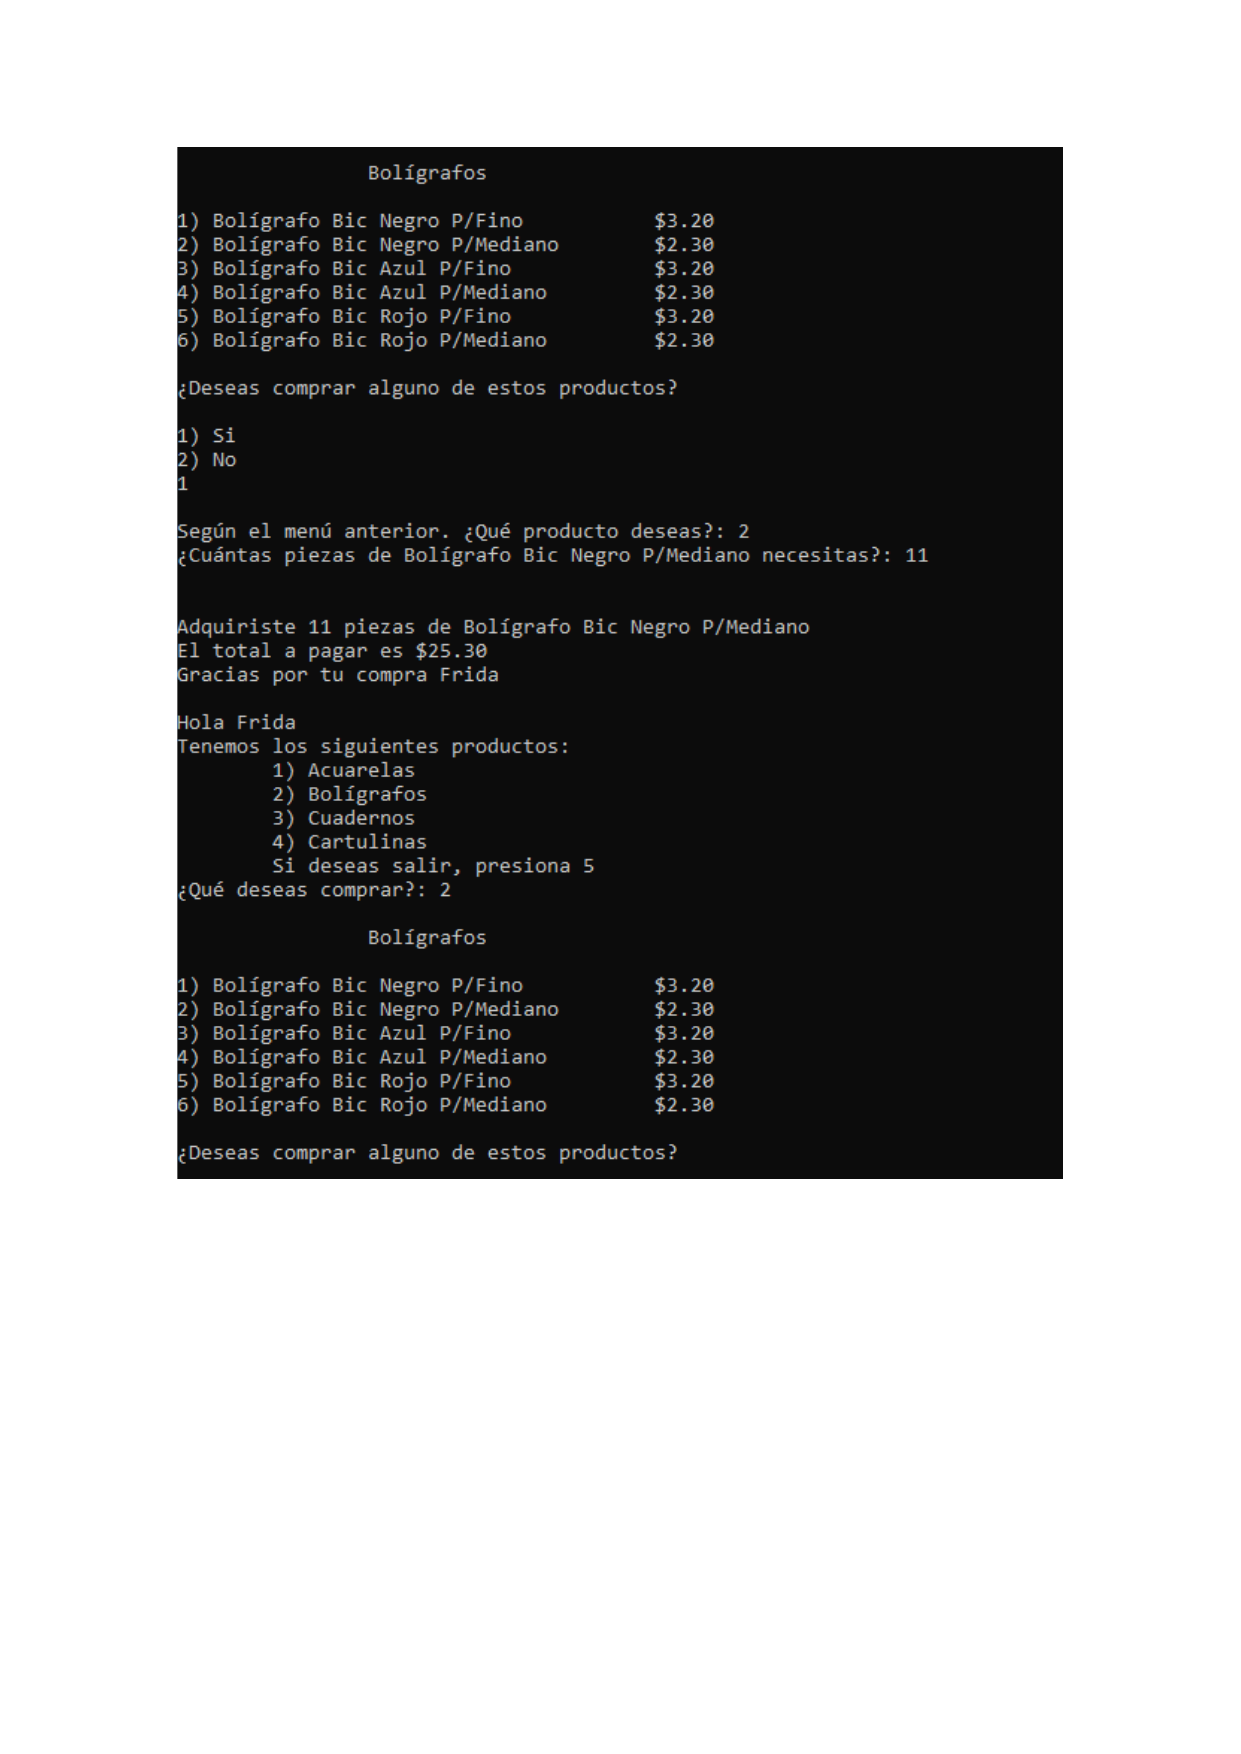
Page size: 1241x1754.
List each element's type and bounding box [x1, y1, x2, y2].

picture [177, 147, 1063, 1179]
